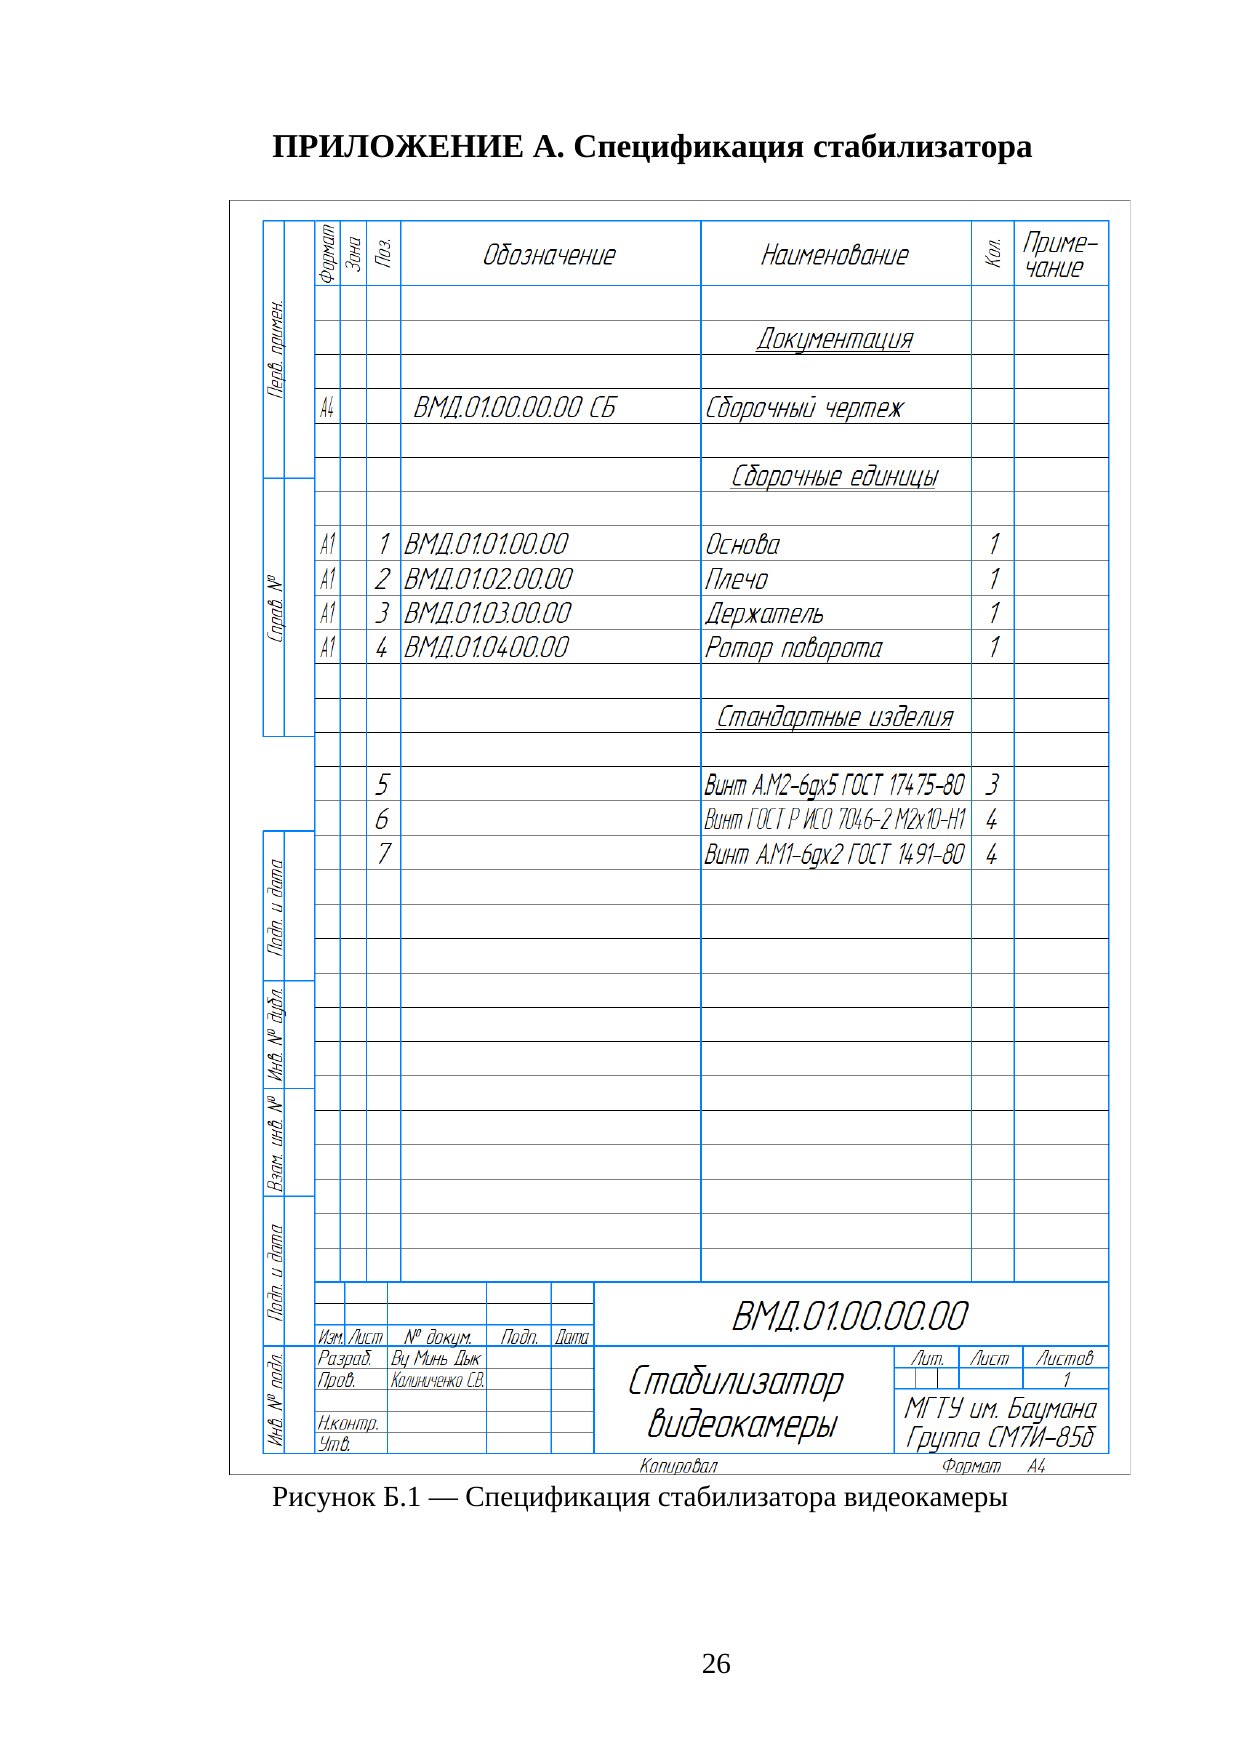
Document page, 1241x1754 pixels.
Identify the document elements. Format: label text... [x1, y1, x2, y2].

subtitle ПРИЛОЖЕНИЕ А. Спецификация стабилизатора [177, 127, 1127, 165]
text Рисунок Б.1 — Спецификация стабилизатора видеокамеры [272, 1479, 1129, 1513]
picture [228, 198, 1131, 1475]
